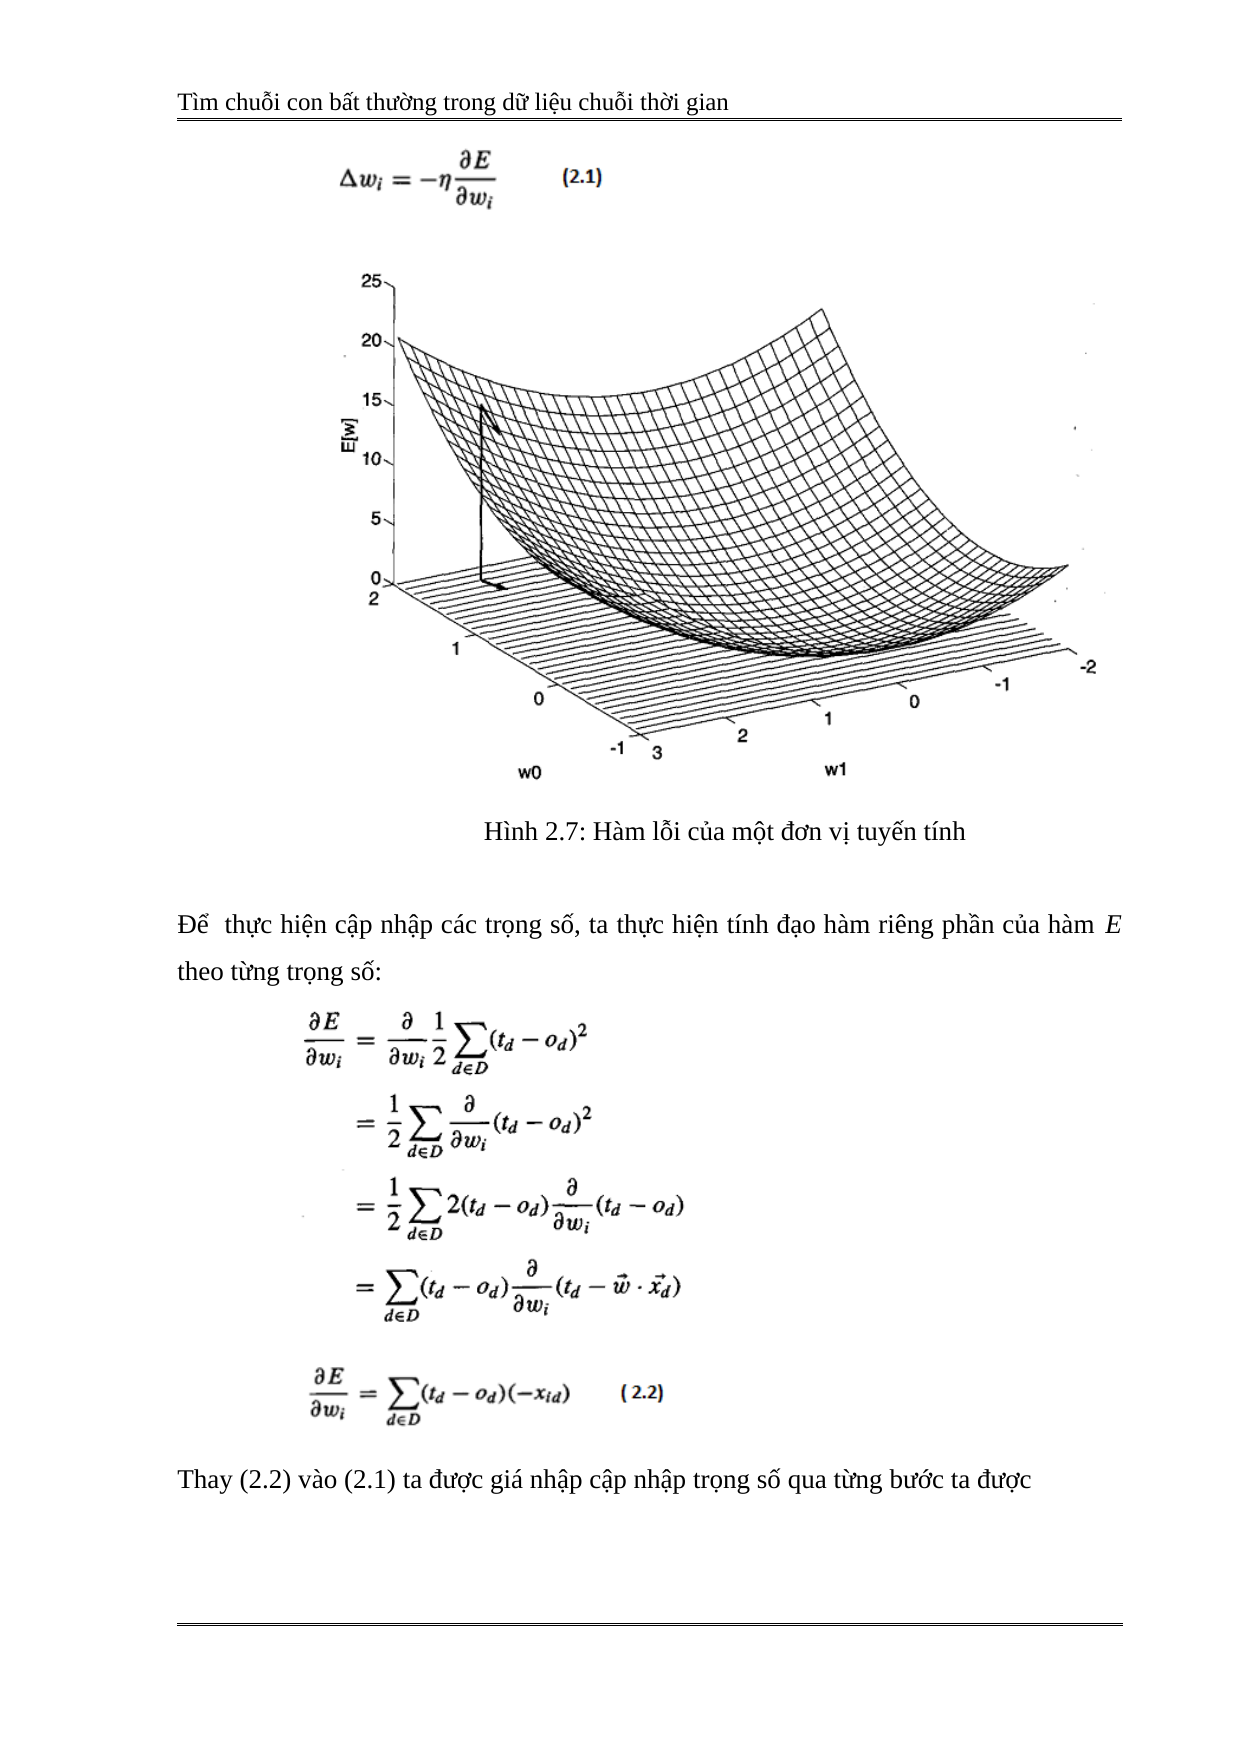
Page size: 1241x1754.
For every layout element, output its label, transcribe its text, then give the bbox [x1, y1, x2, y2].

picture [298, 1342, 674, 1448]
text Hình 2.7: Hàm lỗi của một đơn vị tuyến tính [177, 814, 1122, 846]
text Thay (2.2) vào (2.1) ta được giá nhập cập nhập trọng số qua từng bước ta được [177, 1463, 1122, 1494]
text Để thực hiện cập nhập các trọng số, ta thực hiện tính đạo hàm riêng phần của hàm E theo từng trọng số: [177, 908, 1122, 986]
picture [339, 147, 610, 235]
picture [327, 249, 1109, 799]
picture [292, 1001, 699, 1328]
